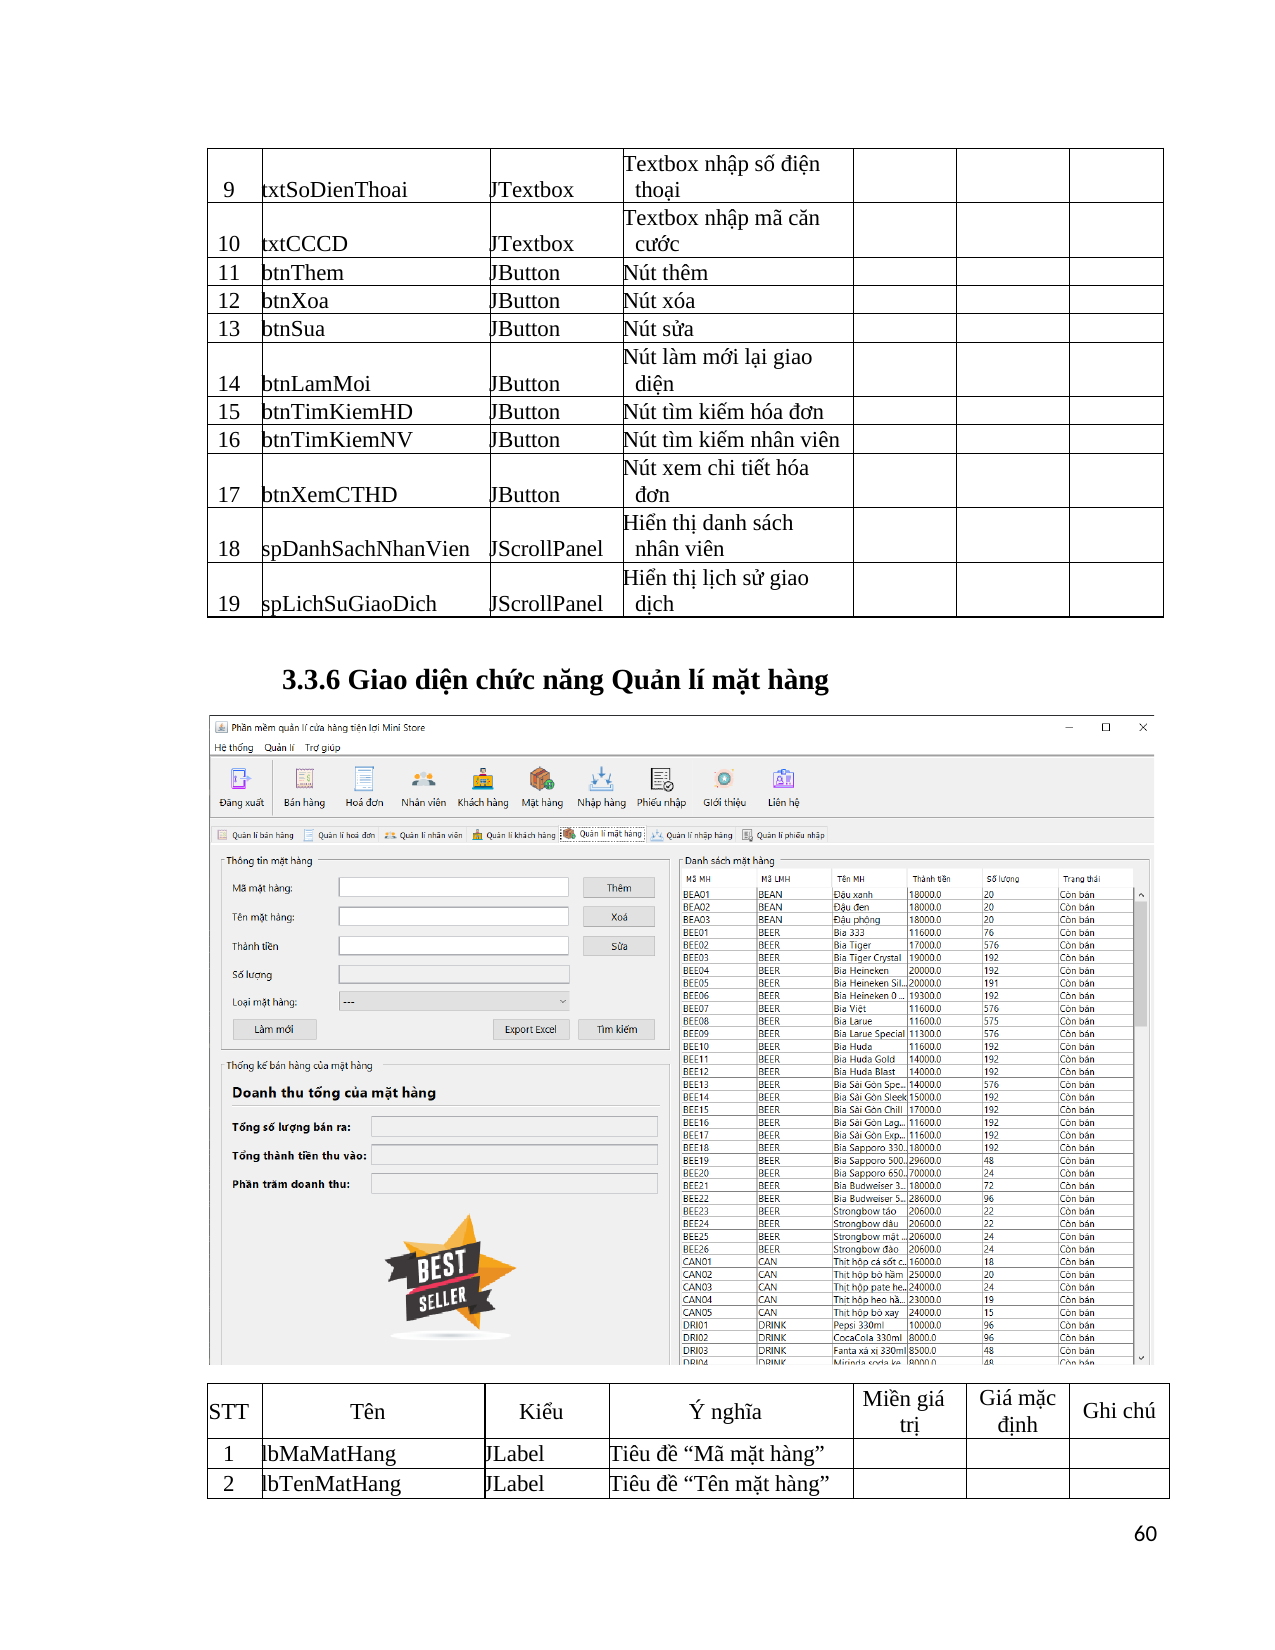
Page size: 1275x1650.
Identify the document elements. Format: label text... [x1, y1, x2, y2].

table_cell Nút xem chi tiết hóa đơn [624, 454, 853, 507]
table_cell [1070, 258, 1163, 285]
table_cell JButton [491, 286, 623, 313]
table_header Tên [263, 1384, 484, 1438]
table_cell Nút tìm kiếm hóa đơn [624, 397, 853, 424]
table_cell [854, 508, 956, 562]
table_cell [957, 397, 1069, 424]
table_cell [1070, 563, 1163, 616]
table_cell Hiển thị danh sách nhân viên [624, 508, 853, 562]
table_cell [967, 1469, 1069, 1498]
table_cell [957, 454, 1069, 507]
table_cell [1070, 343, 1163, 396]
table_cell [957, 286, 1069, 313]
table_cell [967, 1439, 1069, 1468]
table_cell 2 [208, 1469, 262, 1498]
table_cell [1070, 1469, 1169, 1498]
table_cell [854, 563, 956, 616]
table_cell 9 [208, 149, 262, 202]
table_header Kiểu [486, 1384, 609, 1438]
table_cell [854, 343, 956, 396]
table_cell [854, 286, 956, 313]
table_cell 10 [208, 203, 262, 257]
table_cell txtSoDienThoai [263, 149, 490, 202]
subtitle 3.3.6 Giao diện chức năng Quản lí mặt hàng [207, 662, 1157, 696]
table_cell [854, 149, 956, 202]
table_cell JButton [491, 343, 623, 396]
table_cell JScrollPanel [491, 563, 623, 616]
table_cell JTextbox [491, 203, 623, 257]
table_cell [854, 314, 956, 342]
table_cell btnTimKiemHD [263, 397, 490, 424]
table_cell JButton [491, 425, 623, 453]
table_cell 14 [208, 343, 262, 396]
table_cell 13 [208, 314, 262, 342]
table_cell JButton [491, 397, 623, 424]
table_header Ý nghĩa [610, 1384, 853, 1438]
table_cell [1070, 397, 1163, 424]
table_cell btnTimKiemNV [263, 425, 490, 453]
table_cell [1070, 203, 1163, 257]
table_cell [854, 1439, 966, 1468]
table_cell txtCCCD [263, 203, 490, 257]
table_cell [1070, 425, 1163, 453]
table_cell [854, 258, 956, 285]
table_cell lbMaMatHang [263, 1439, 484, 1468]
table_cell [957, 508, 1069, 562]
table_cell [957, 343, 1069, 396]
table_cell 17 [208, 454, 262, 507]
table_cell [1070, 508, 1163, 562]
table_cell [854, 425, 956, 453]
table_cell Tiêu đề “Mã mặt hàng” [610, 1439, 853, 1468]
table_cell Nút làm mới lại giao diện [624, 343, 853, 396]
table_cell [957, 149, 1069, 202]
table_header Miền giá trị [854, 1384, 966, 1438]
table_cell Nút sửa [624, 314, 853, 342]
table_cell [957, 563, 1069, 616]
table_cell JLabel [486, 1469, 609, 1498]
table_cell [854, 397, 956, 424]
table_cell spDanhSachNhanVien [263, 508, 490, 562]
table_cell btnXemCTHD [263, 454, 490, 507]
table_cell 15 [208, 397, 262, 424]
table_cell Textbox nhập số điện thoại [624, 149, 853, 202]
table_cell [957, 203, 1069, 257]
table_cell btnLamMoi [263, 343, 490, 396]
picture [209, 715, 1155, 1365]
table_cell [854, 454, 956, 507]
table_cell btnXoa [263, 286, 490, 313]
table_cell Textbox nhập mã căn cước [624, 203, 853, 257]
table_cell btnSua [263, 314, 490, 342]
table_cell [957, 425, 1069, 453]
table_cell [1070, 314, 1163, 342]
table_header Ghi chú [1070, 1384, 1169, 1438]
table_cell 12 [208, 286, 262, 313]
table_cell JButton [491, 258, 623, 285]
table_cell Tiêu đề “Tên mặt hàng” [610, 1469, 853, 1498]
table_cell [1070, 149, 1163, 202]
table_header Giá mặc định [967, 1384, 1069, 1438]
table_cell Nút xóa [624, 286, 853, 313]
table_cell spLichSuGiaoDich [263, 563, 490, 616]
table_cell 16 [208, 425, 262, 453]
table_cell 1 [208, 1439, 262, 1468]
table_cell [957, 314, 1069, 342]
table_cell 11 [208, 258, 262, 285]
table_cell btnThem [263, 258, 490, 285]
table_cell Nút tìm kiếm nhân viên [624, 425, 853, 453]
table_cell 18 [208, 508, 262, 562]
table_cell lbTenMatHang [263, 1469, 484, 1498]
table_cell JButton [491, 454, 623, 507]
table_cell JScrollPanel [491, 508, 623, 562]
table_cell [1070, 286, 1163, 313]
table_cell [1070, 454, 1163, 507]
table_cell [854, 1469, 966, 1498]
table_cell JLabel [486, 1439, 609, 1468]
table_cell Hiển thị lịch sử giao dịch [624, 563, 853, 616]
table_header STT [208, 1384, 262, 1438]
table_cell [1070, 1439, 1169, 1468]
table_cell JTextbox [491, 149, 623, 202]
table_cell JButton [491, 314, 623, 342]
table_cell 19 [208, 563, 262, 616]
table_cell Nút thêm [624, 258, 853, 285]
table_cell [957, 258, 1069, 285]
table_cell [854, 203, 956, 257]
